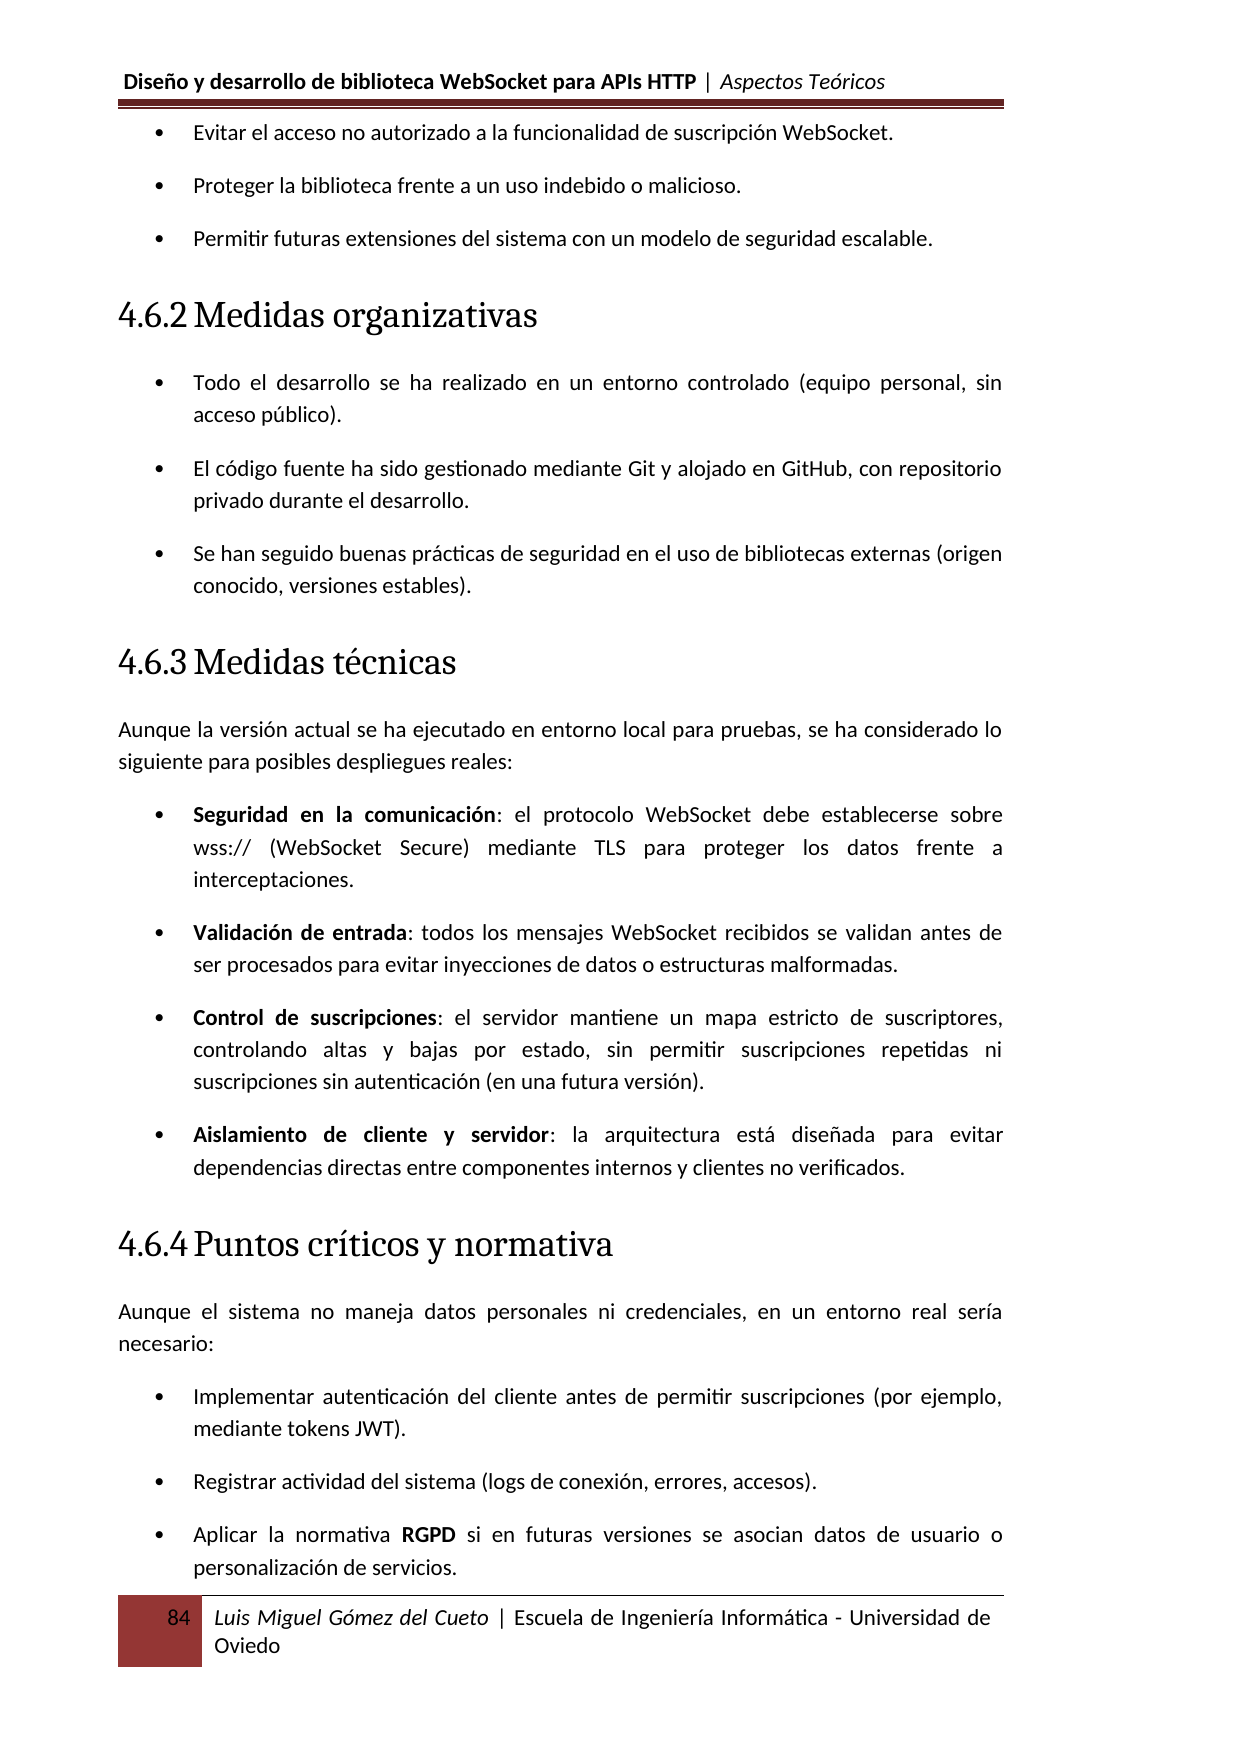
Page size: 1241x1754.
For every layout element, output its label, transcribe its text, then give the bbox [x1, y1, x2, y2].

list Validación de entrada: todos los mensajes WebSocket recibidos se validan antes de ser procesados para evitar inyecciones de datos o estructuras malformadas. [156, 918, 1004, 978]
list Control de suscripciones: el servidor mantiene un mapa estricto de suscriptores, controlando altas y bajas por estado, sin permitir suscripciones repetidas ni suscripciones sin autenticación (en una futura versión). [156, 1003, 1004, 1096]
list El código fuente ha sido gestionado mediante Git y alojado en GitHub, con repositorio privado durante el desarrollo. [156, 454, 1004, 514]
list Todo el desarrollo se ha realizado en un entorno controlado (equipo personal, sin acceso público). [156, 368, 1004, 429]
list Se han seguido buenas prácticas de seguridad en el uso de bibliotecas externas (origen conocido, versiones estables). [156, 539, 1004, 599]
subtitle Puntos críticos y normativa [118, 1222, 1004, 1266]
subtitle Medidas organizativas [118, 294, 1004, 337]
list Implementar autenticación del cliente antes de permitir suscripciones (por ejemplo, mediante tokens JWT). [156, 1382, 1004, 1442]
list Aislamiento de cliente y servidor: la arquitectura está diseñada para evitar dependencias directas entre componentes internos y clientes no verificados. [156, 1121, 1004, 1181]
text Aunque el sistema no maneja datos personales ni credenciales, en un entorno real sería necesario: [118, 1297, 1004, 1357]
list Evitar el acceso no autorizado a la funcionalidad de suscripción WebSocket. [156, 118, 1004, 146]
subtitle Medidas técnicas [118, 641, 1004, 684]
list Proteger la biblioteca frente a un uso indebido o malicioso. [156, 171, 1004, 199]
list Aplicar la normativa RGPD si en futuras versiones se asocian datos de usuario o personalización de servicios. [156, 1520, 1004, 1581]
list Seguridad en la comunicación: el protocolo WebSocket debe establecerse sobre wss:// (WebSocket Secure) mediante TLS para proteger los datos frente a interceptaciones. [156, 801, 1004, 893]
list Registrar actividad del sistema (logs de conexión, errores, accesos). [156, 1467, 1004, 1495]
list Permitir futuras extensiones del sistema con un modelo de seguridad escalable. [156, 224, 1004, 252]
text Aunque la versión actual se ha ejecutado en entorno local para pruebas, se ha considerado lo siguiente para posibles despliegues reales: [118, 715, 1004, 776]
